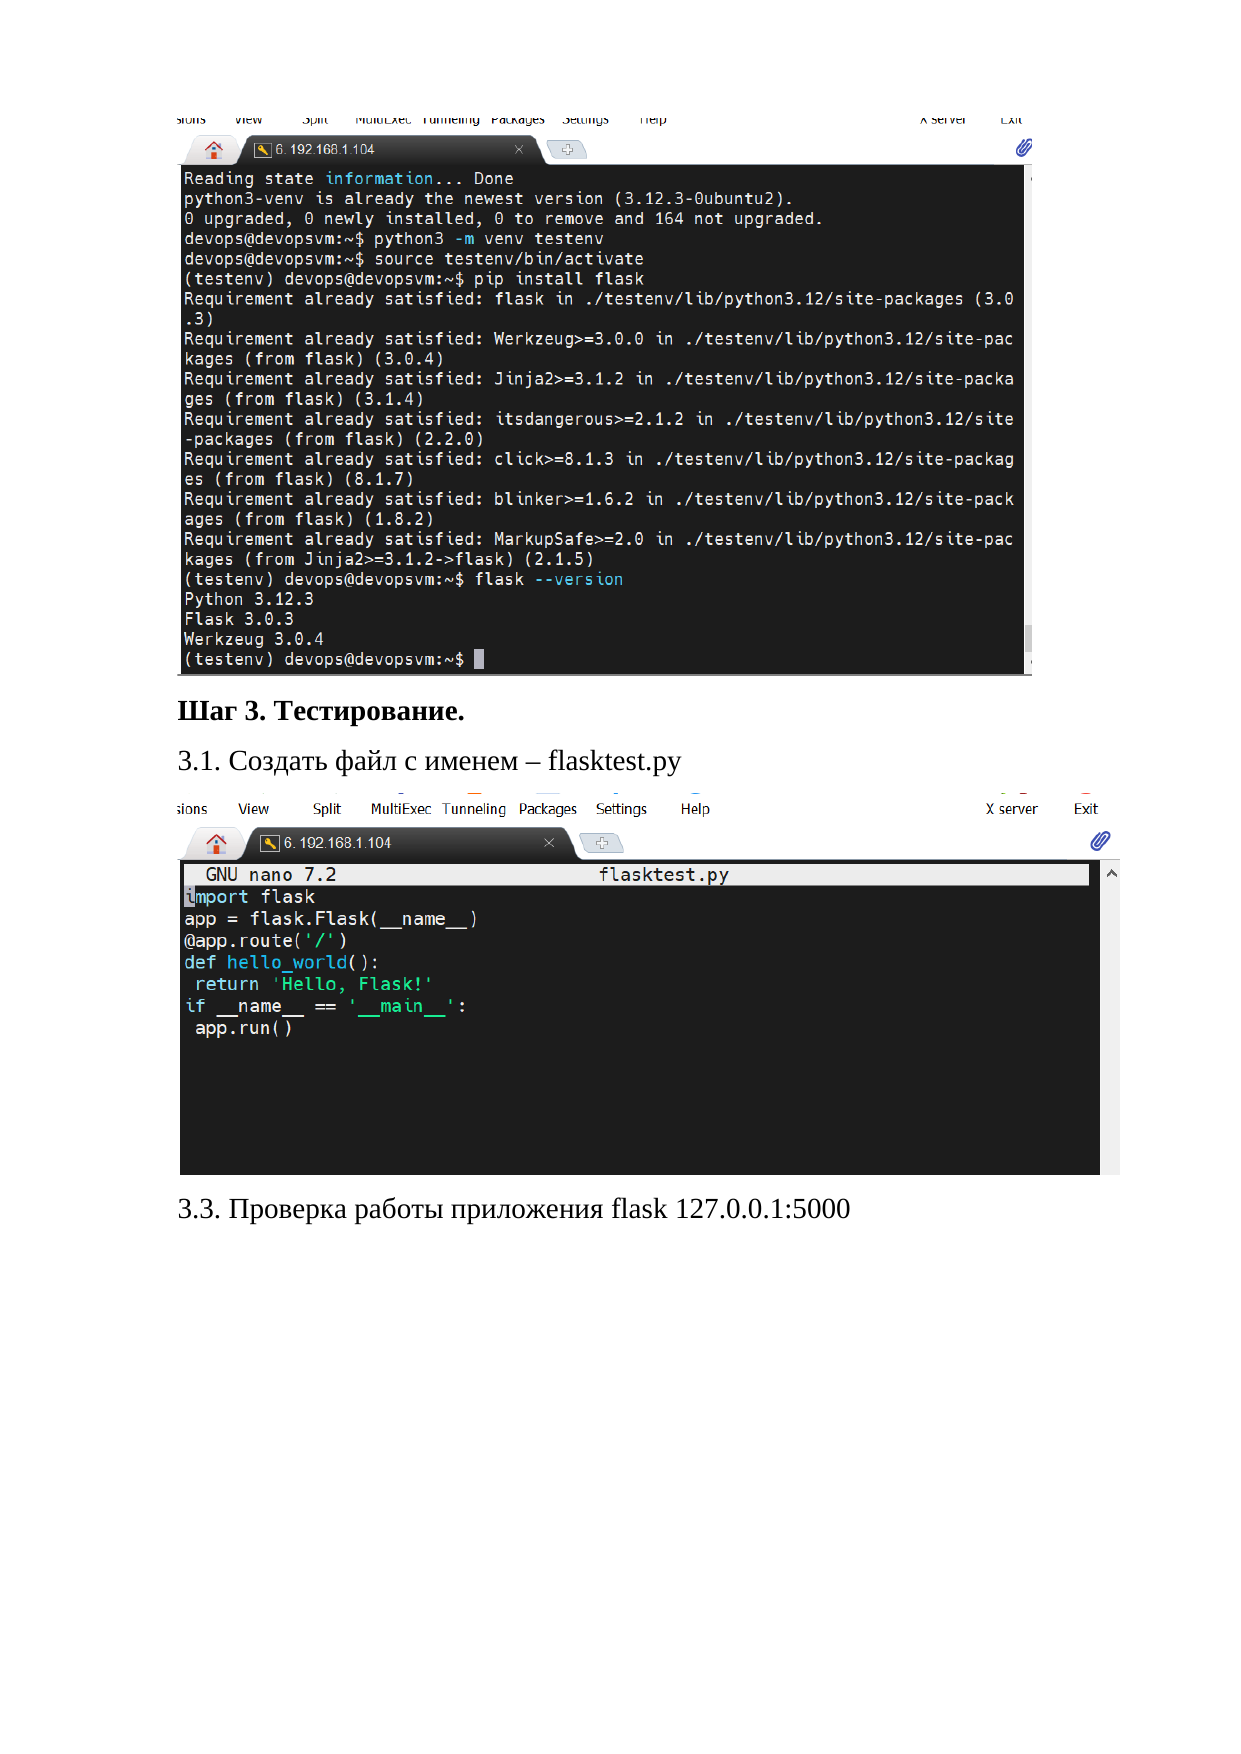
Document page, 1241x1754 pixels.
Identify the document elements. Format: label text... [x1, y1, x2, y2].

text Шаг 3. Тестирование. [177, 693, 1152, 727]
text 3.1. Создать файл с именем – flasktest.py [177, 743, 1152, 777]
text 3.3. Проверка работы приложения flask 127.0.0.1:5000 [177, 1191, 1152, 1224]
picture [177, 793, 1120, 1175]
picture [177, 118, 1032, 677]
